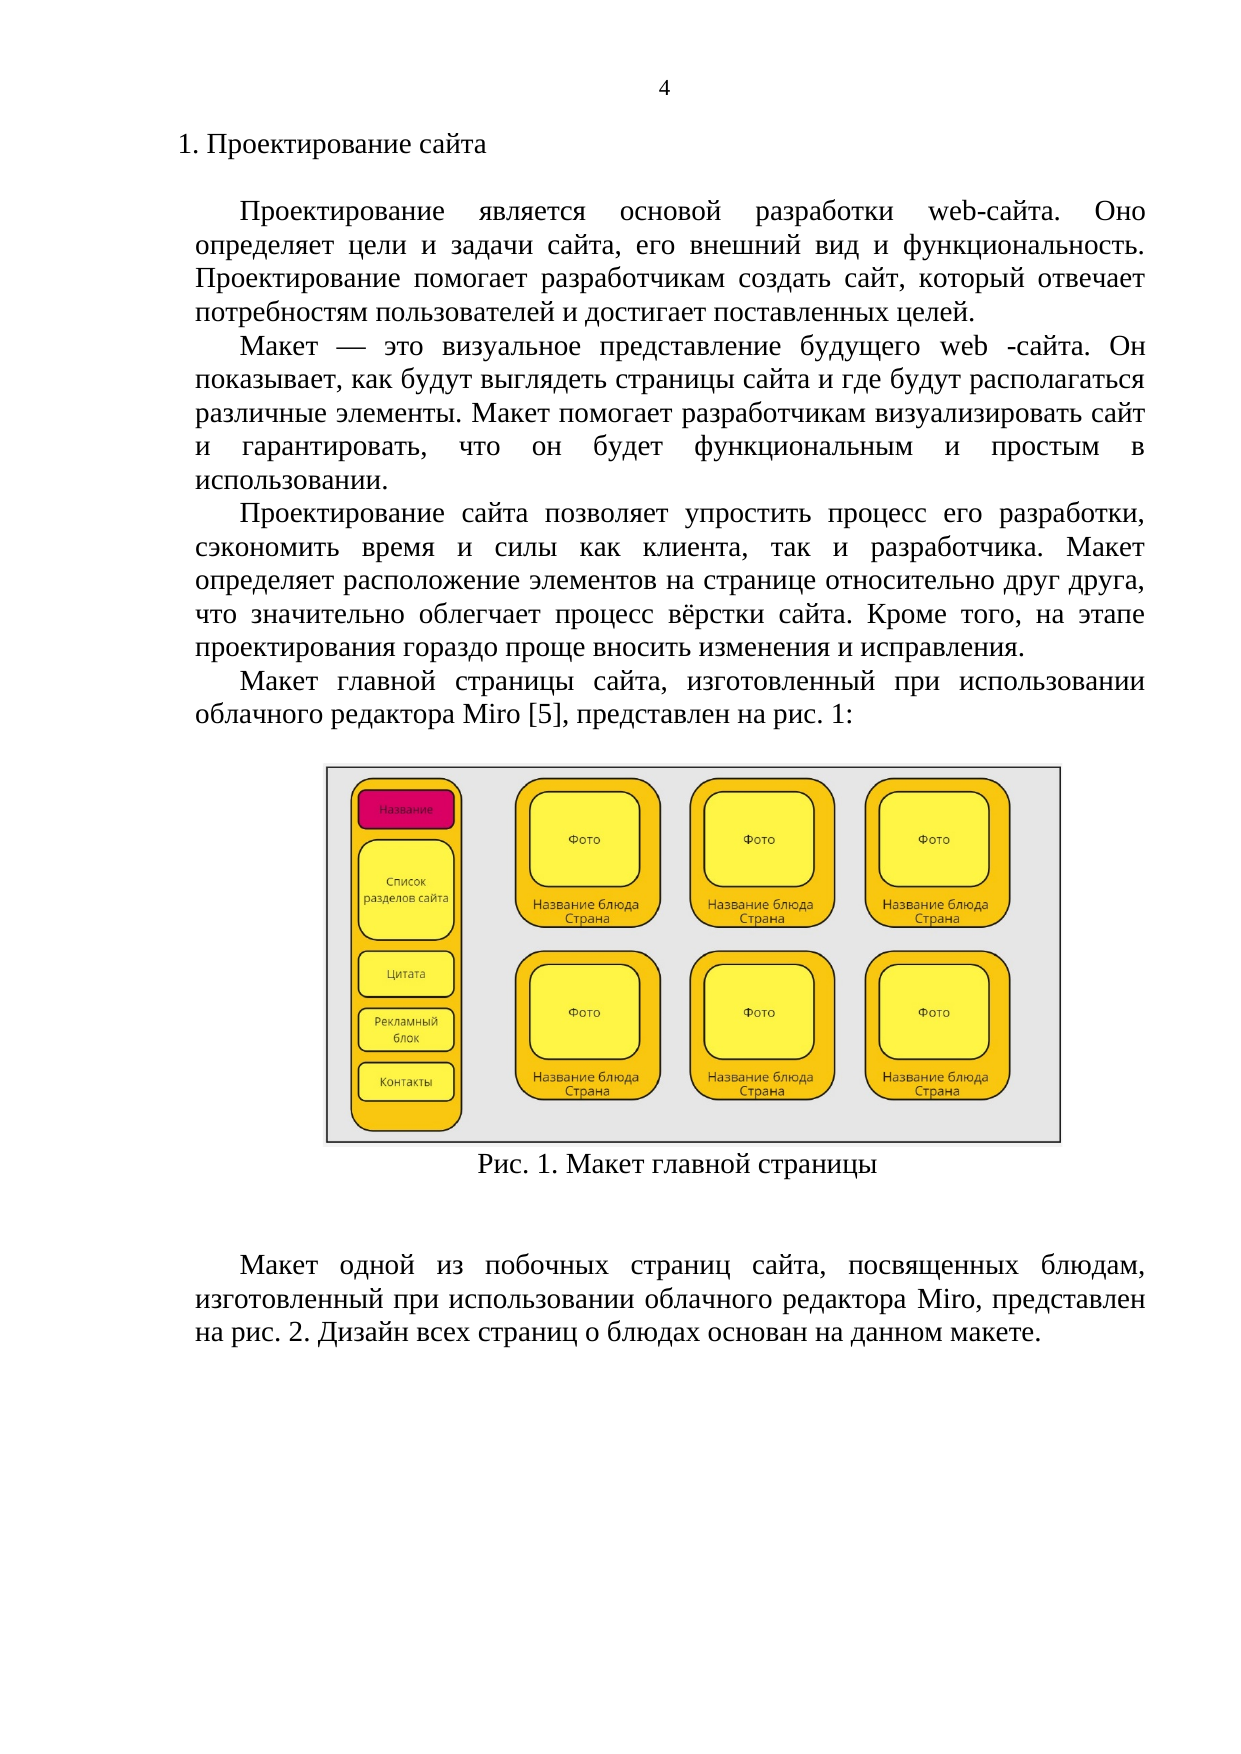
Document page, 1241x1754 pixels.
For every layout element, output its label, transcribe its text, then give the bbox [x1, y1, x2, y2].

text Проектирование сайта позволяет упростить процесс его разработки, сэкономить время и силы как клиента, так и разработчика. Макет определяет расположение элементов на странице относительно друг друга, что значительно облегчает процесс вёрстки сайта. Кроме того, на этапе проектирования гораздо проще вносить изменения и исправления. [195, 495, 1146, 663]
text Макет главной страницы сайта, изготовленный при использовании облачного редактора Miro [5], представлен на рис. 1: [195, 663, 1146, 730]
picture [322, 763, 1063, 1147]
text Макет одной из побочных страниц сайта, посвященных блюдам, изготовленный при использовании облачного редактора Miro, представлен на рис. 2. Дизайн всех страниц о блюдах основан на данном макете. [195, 1247, 1146, 1348]
text Проектирование является основой разработки web-сайта. Оно определяет цели и задачи сайта, его внешний вид и функциональность. Проектирование помогает разработчикам создать сайт, который отвечает потребностям пользователей и достигает поставленных целей. [195, 193, 1146, 328]
text Макет — это визуальное представление будущего web -сайта. Он показывает, как будут выглядеть страницы сайта и где будут располагаться различные элементы. Макет помогает разработчикам визуализировать сайт и гарантировать, что он будет функциональным и простым в использовании. [195, 328, 1146, 495]
subtitle 1. Проектирование сайта [177, 126, 1146, 160]
text Рис. 1. Макет главной страницы [195, 1147, 1146, 1180]
